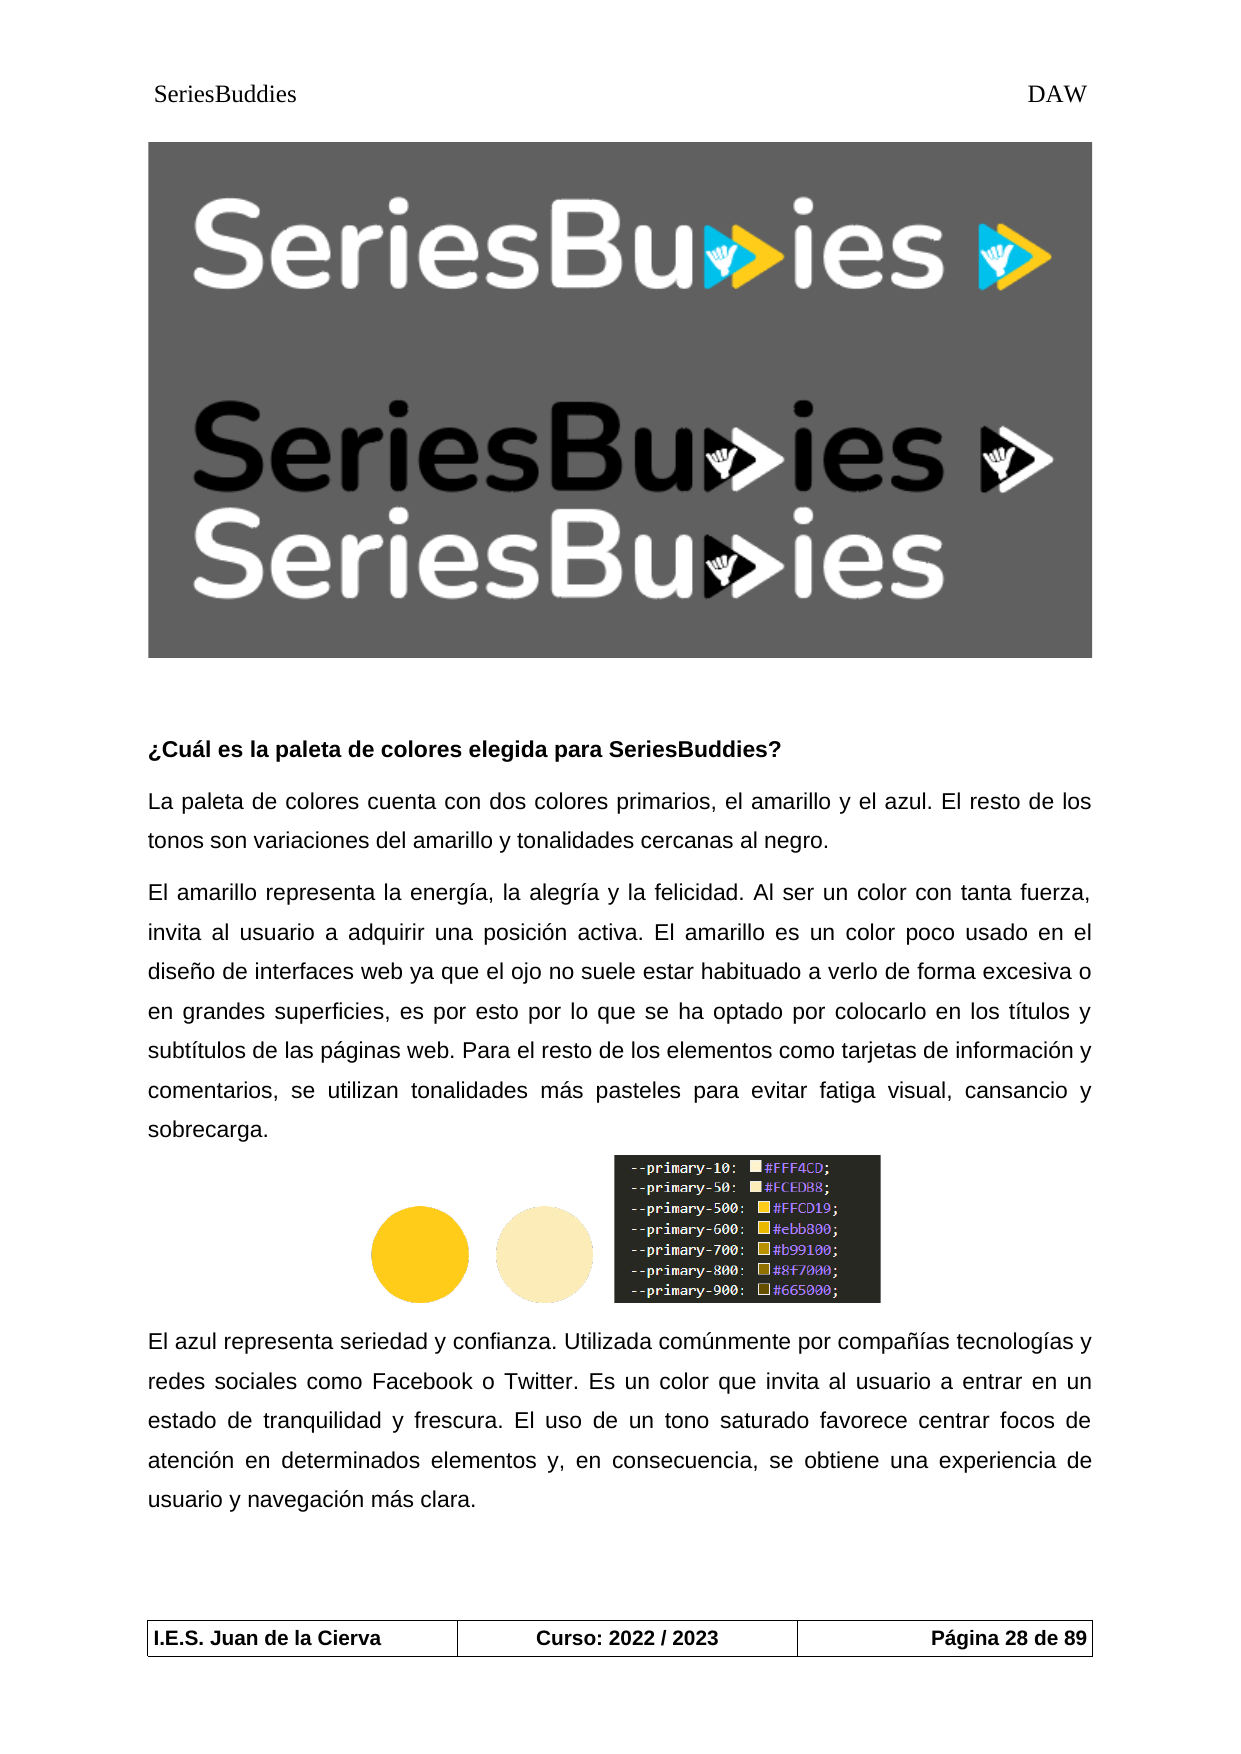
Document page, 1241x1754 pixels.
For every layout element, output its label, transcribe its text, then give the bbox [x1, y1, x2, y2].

text La paleta de colores cuenta con dos colores primarios, el amarillo y el azul. El resto de los tonos son variaciones del amarillo y tonalidades cercanas al negro. [148, 788, 1093, 854]
text ¿Cuál es la paleta de colores elegida para SeriesBuddies? [148, 736, 1093, 762]
picture [614, 1155, 881, 1303]
picture [360, 1206, 608, 1303]
picture [148, 142, 1093, 658]
text El amarillo representa la energía, la alegría y la felicidad. Al ser un color con tanta fuerza, invita al usuario a adquirir una posición activa. El amarillo es un color poco usado en el diseño de interfaces web ya que el ojo no suele estar habituado a verlo de forma excesiva o en grandes superficies, es por esto por lo que se ha optado por colocarlo en los títulos y subtítulos de las páginas web. Para el resto de los elementos como tarjetas de información y comentarios, se utilizan tonalidades más pasteles para evitar fatiga visual, cansancio y sobrecarga. [148, 879, 1093, 1142]
text El azul representa seriedad y confianza. Utilizada comúnmente por compañías tecnologías y redes sociales como Facebook o Twitter. Es un color que invita al usuario a entrar en un estado de tranquilidad y frescura. El uso de un tono saturado favorece centrar focos de atención en determinados elementos y, en consecuencia, se obtiene una experiencia de usuario y navegación más clara. [148, 1328, 1093, 1512]
